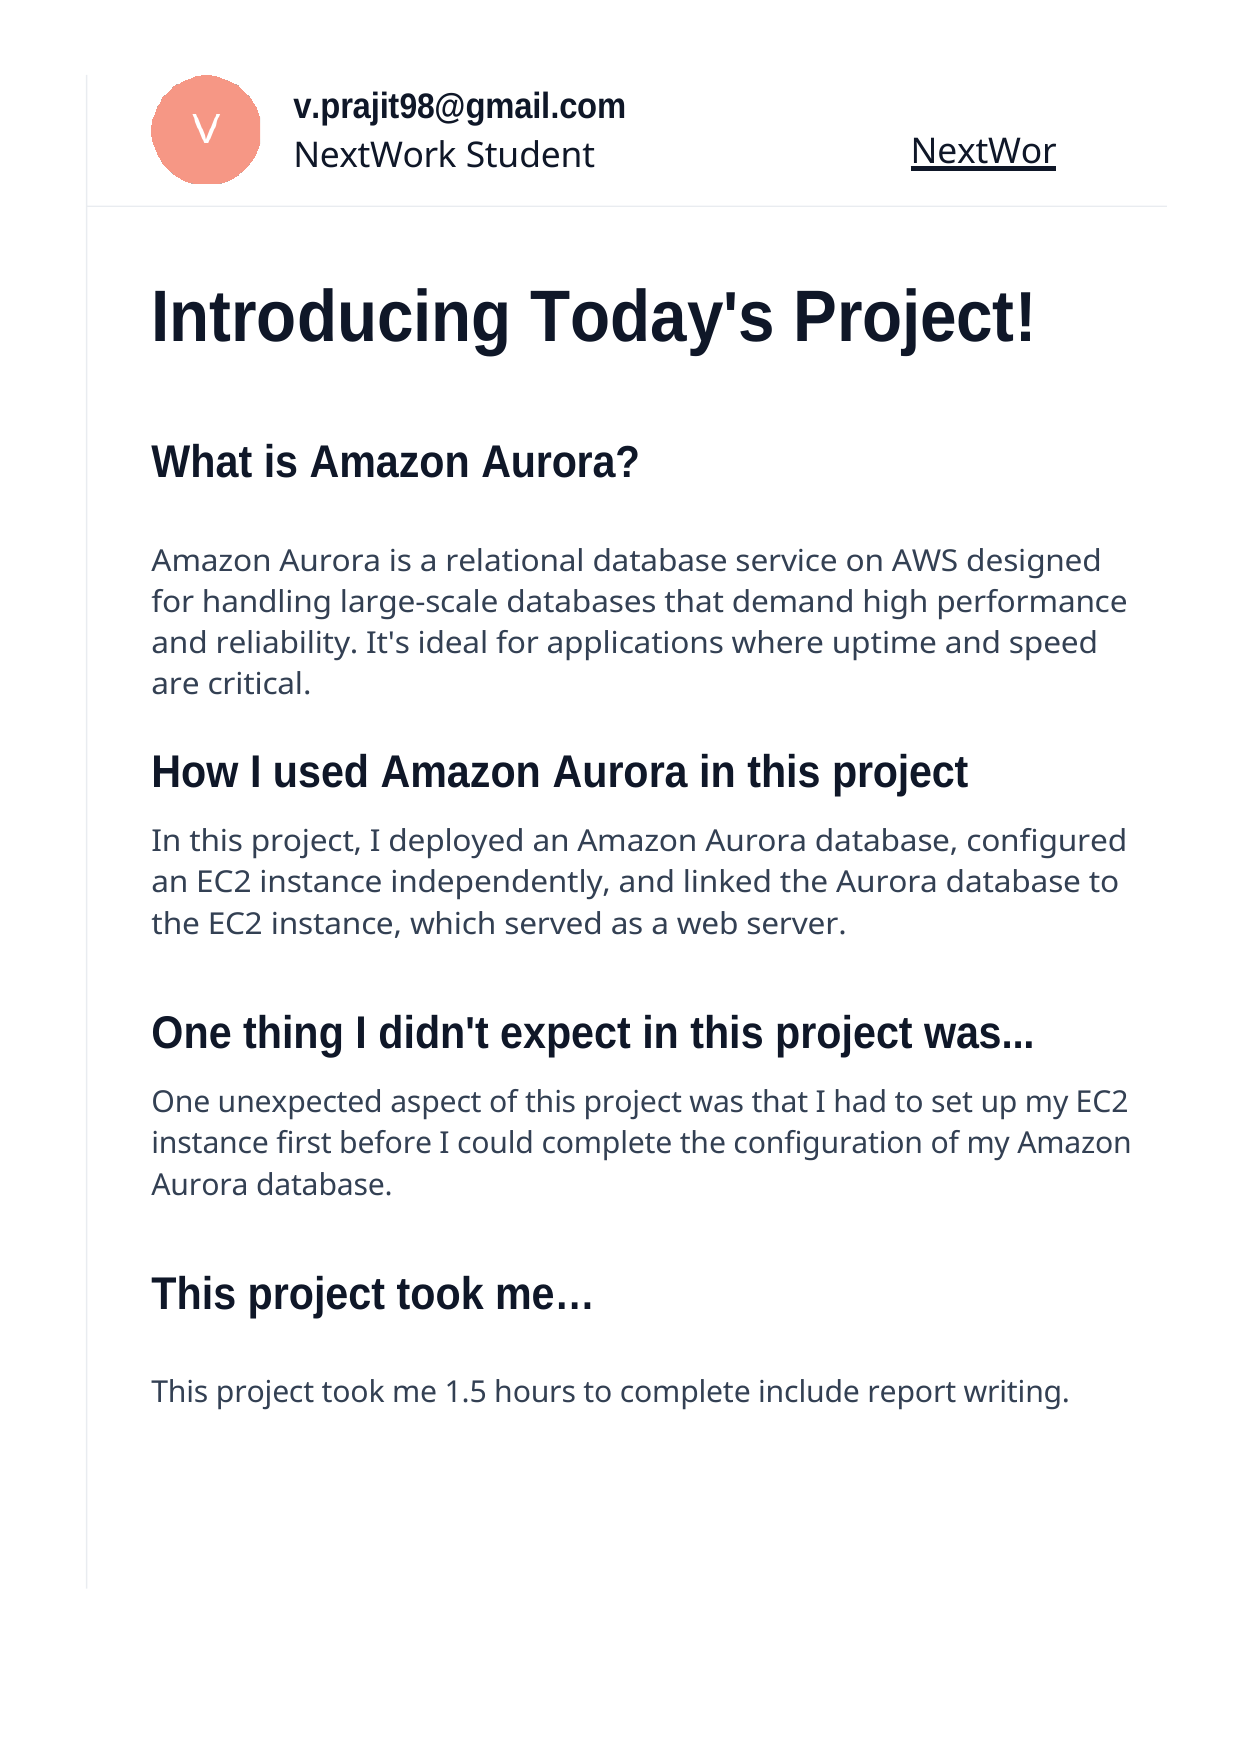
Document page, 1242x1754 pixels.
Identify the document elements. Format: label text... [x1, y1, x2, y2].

subtitle This project took me… [151, 1266, 1135, 1319]
subtitle Amazon Aurora is a relational database service on AWS designed for handling large-scale databases that demand high performance and reliability. It's ideal for applications where uptime and speed are critical. [151, 539, 1135, 703]
subtitle This project took me 1.5 hours to complete include report writing. [151, 1371, 1135, 1412]
subtitle One thing I didn't expect in this project was... [151, 1005, 1135, 1058]
text One unexpected aspect of this project was that I had to set up my EC2 instance first before I could complete the configuration of my Amazon Aurora database. [151, 1080, 1135, 1204]
subtitle How I used Amazon Aurora in this project [151, 744, 1135, 797]
text In this project, I deployed an Amazon Aurora database, configured an EC2 instance independently, and linked the Aurora database to the EC2 instance, which served as a web server. [151, 819, 1135, 943]
picture [151, 75, 261, 184]
subtitle Introducing Today's Project! [151, 273, 1135, 357]
subtitle What is Amazon Aurora? [151, 434, 1135, 487]
